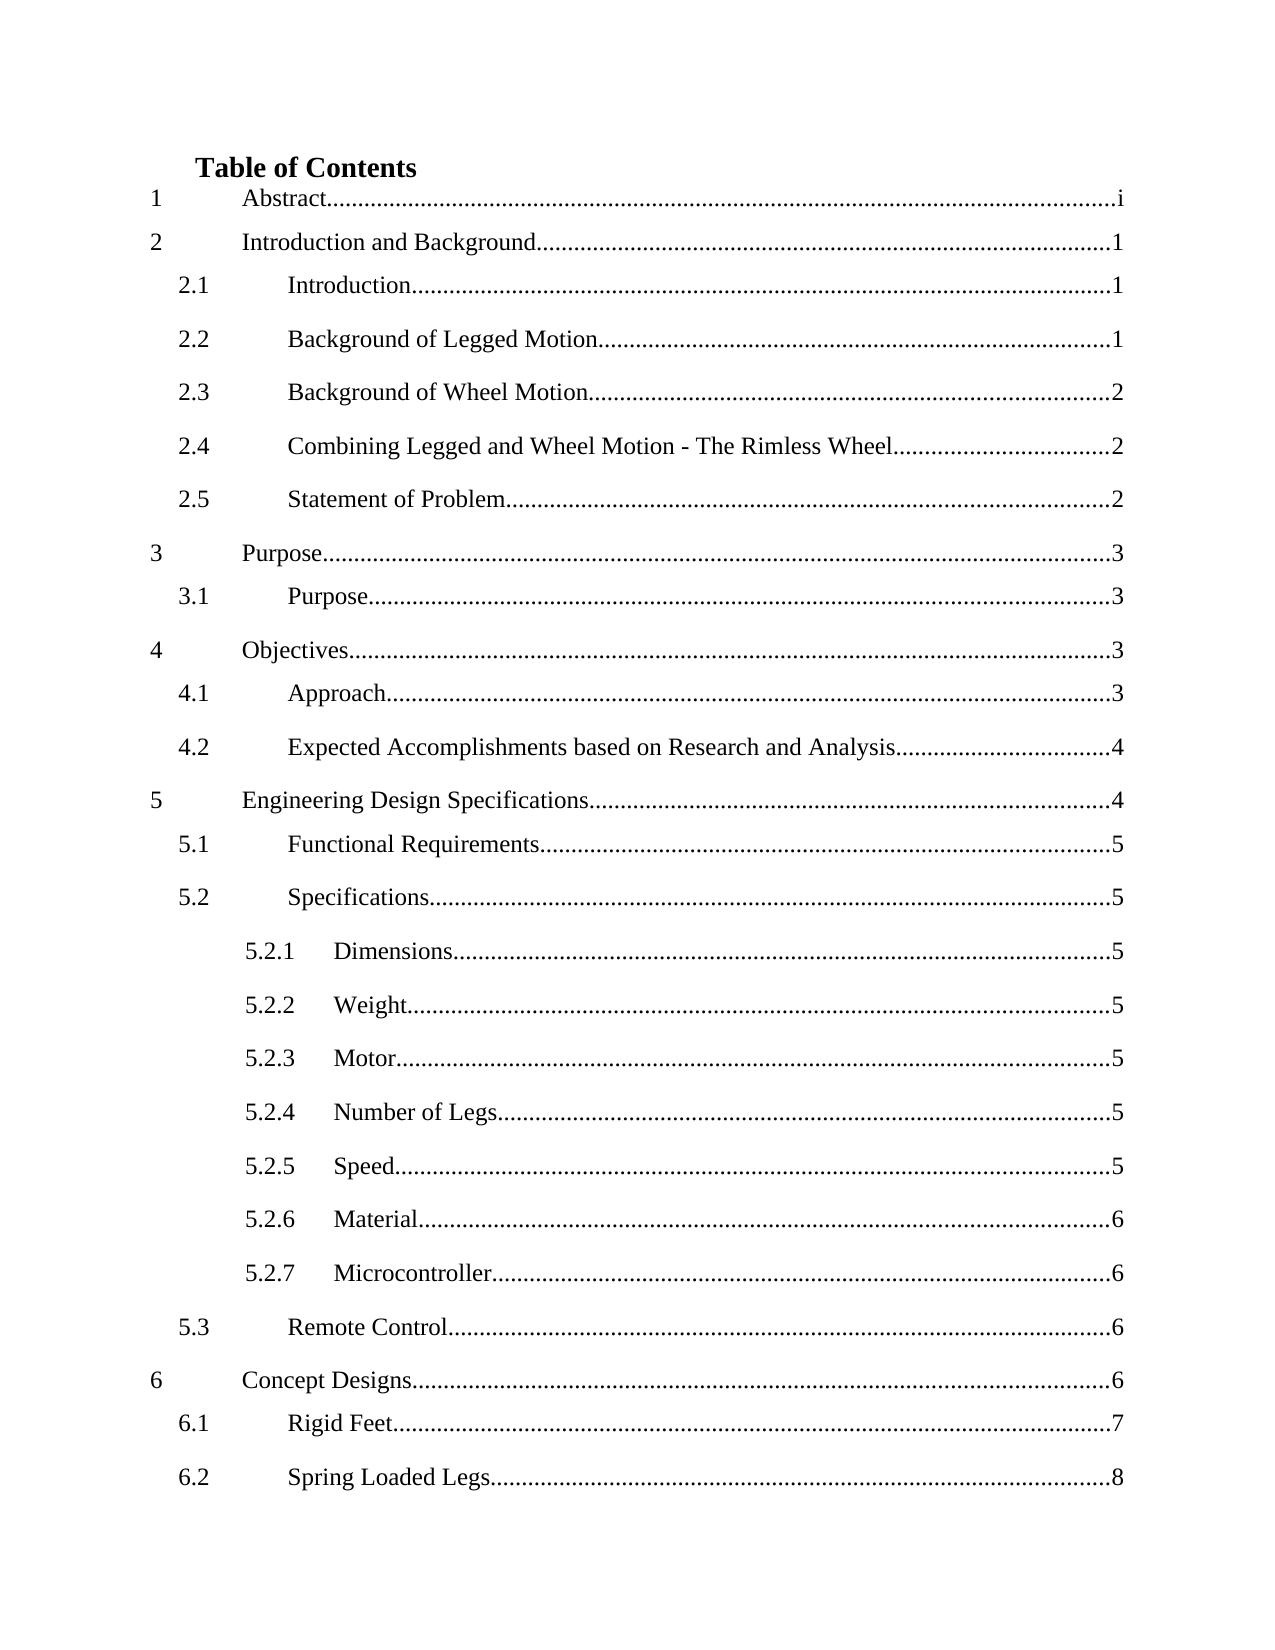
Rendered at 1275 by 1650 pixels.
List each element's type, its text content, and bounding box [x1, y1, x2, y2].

text Table of Contents [150, 150, 1125, 183]
